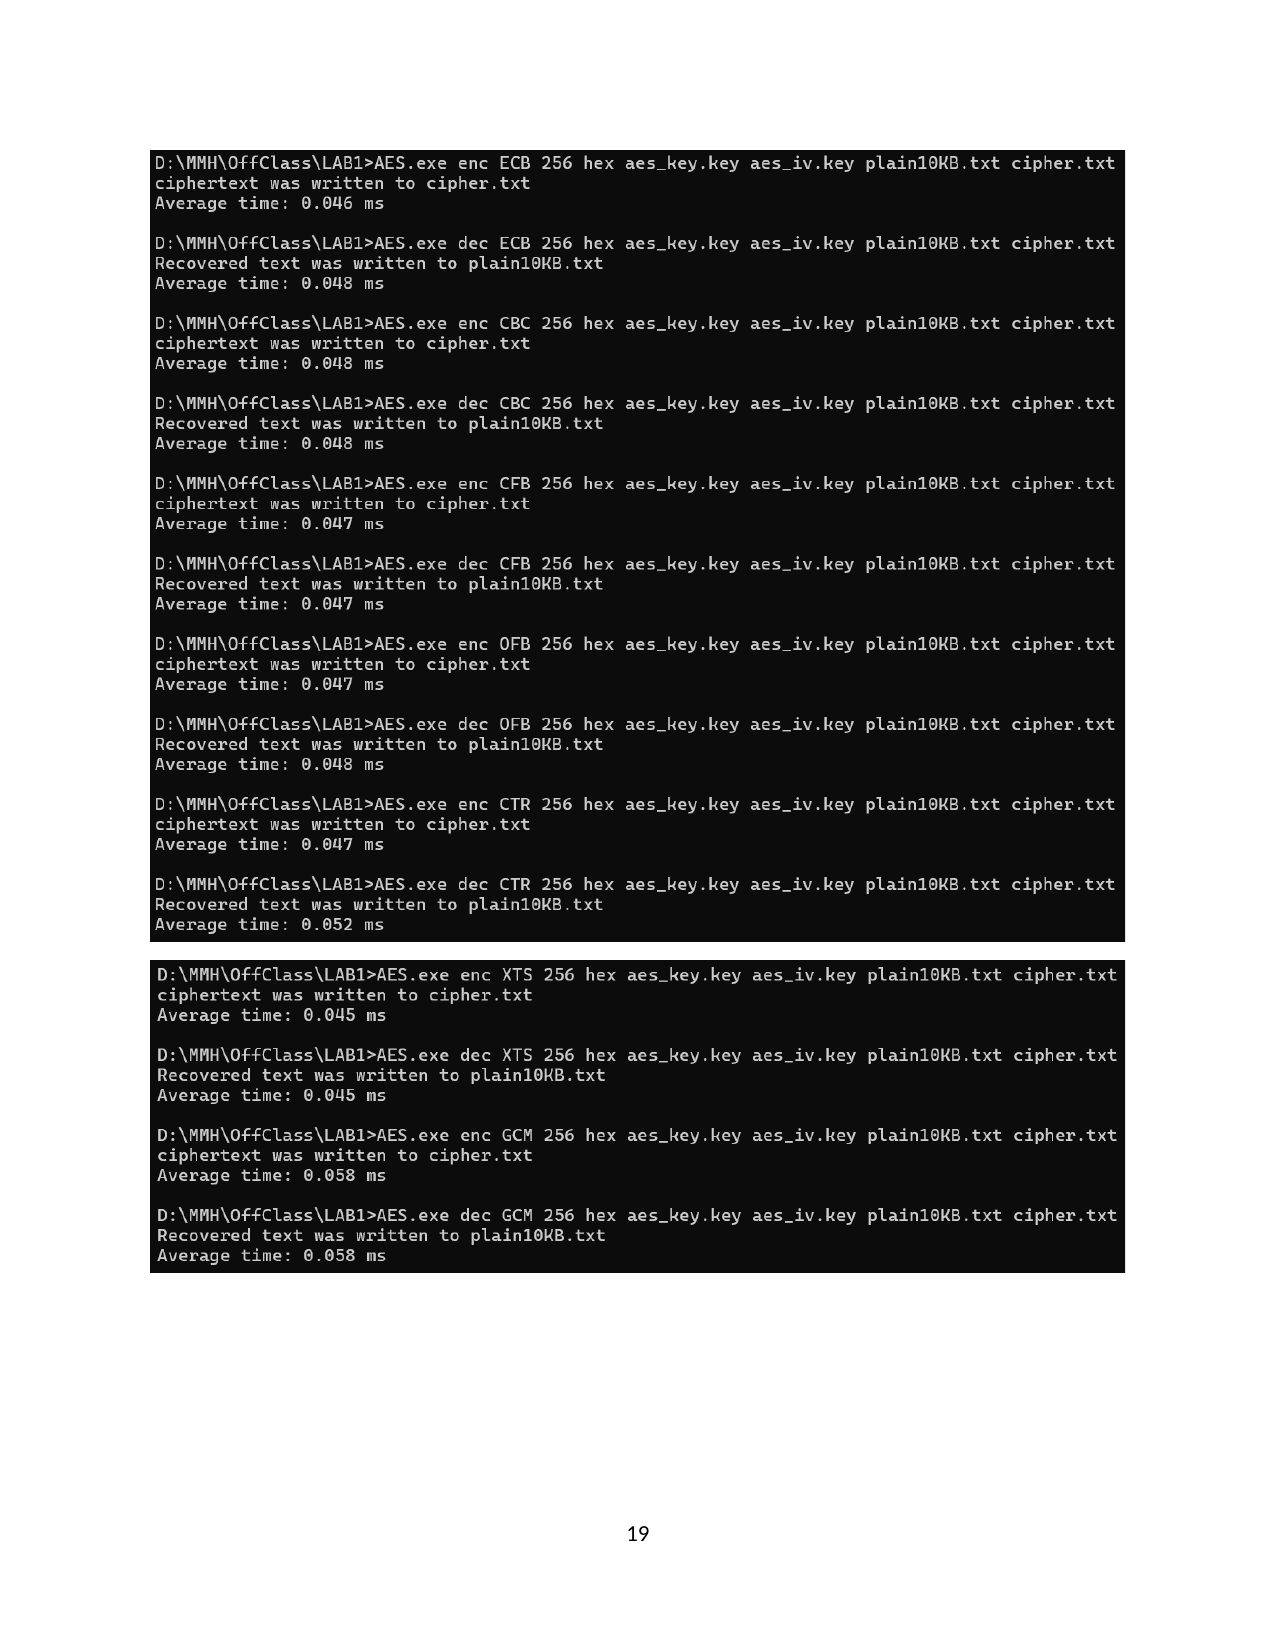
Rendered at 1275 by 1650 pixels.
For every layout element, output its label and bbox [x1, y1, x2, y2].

picture [150, 150, 1125, 942]
picture [150, 960, 1125, 1273]
